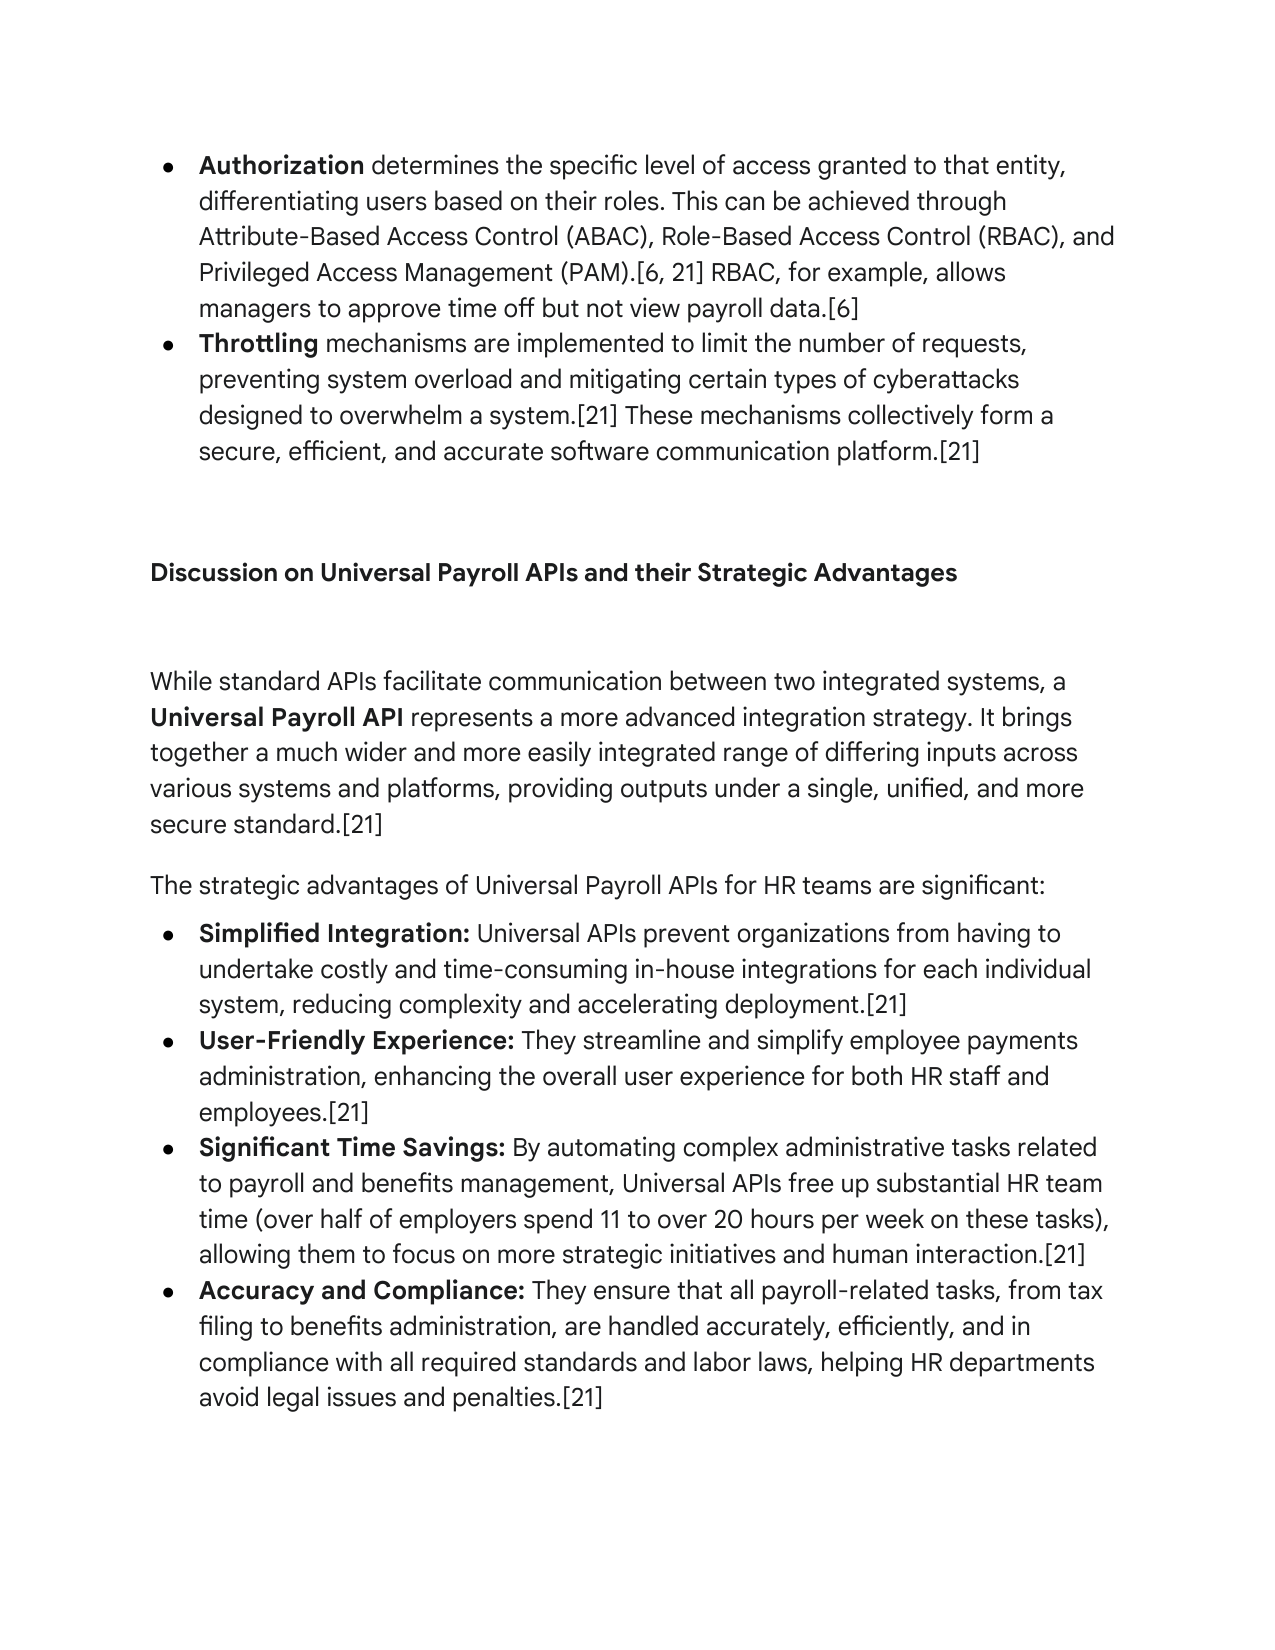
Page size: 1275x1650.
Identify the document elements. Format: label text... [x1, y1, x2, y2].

list Accuracy and Compliance: They ensure that all payroll-related tasks, from tax filing to benefits administration, are handled accurately, efficiently, and in compliance with all required standards and labor laws, helping HR departments avoid legal issues and penalties.[21] [161, 1275, 1125, 1414]
list Simplified Integration: Universal APIs prevent organizations from having to undertake costly and time-consuming in-house integrations for each individual system, reducing complexity and accelerating deployment.[21] [161, 918, 1125, 1021]
subtitle Discussion on Universal Payroll APIs and their Strategic Advantages [150, 557, 1125, 589]
list Authorization determines the specific level of access granted to that entity, differentiating users based on their roles. This can be achieved through Attribute-Based Access Control (ABAC), Role-Based Access Control (RBAC), and Privileged Access Management (PAM).[6, 21] RBAC, for example, allows managers to approve time off but not view payroll data.[6] [161, 150, 1125, 324]
text While standard APIs facilitate communication between two integrated systems, a Universal Payroll API represents a more advanced integration strategy. It brings together a much wider and more easily integrated range of differing inputs across various systems and platforms, providing outputs under a single, unified, and more secure standard.[21] [150, 666, 1125, 841]
list Throttling mechanisms are implemented to limit the number of requests, preventing system overload and mitigating certain types of cyberattacks designed to overwhelm a system.[21] These mechanisms collectively form a secure, efficient, and accurate software communication platform.[21] [161, 329, 1125, 467]
text The strategic advantages of Universal Payroll APIs for HR teams are significant: [150, 870, 1125, 901]
list Significant Time Savings: By automating complex administrative tasks related to payroll and benefits management, Universal APIs free up substantial HR team time (over half of employers spend 11 to over 20 hours per week on these tasks), allowing them to focus on more strategic initiatives and human interaction.[21] [161, 1132, 1125, 1271]
list User-Friendly Experience: They streamline and simplify employee payments administration, enhancing the overall user experience for both HR staff and employees.[21] [161, 1025, 1125, 1128]
